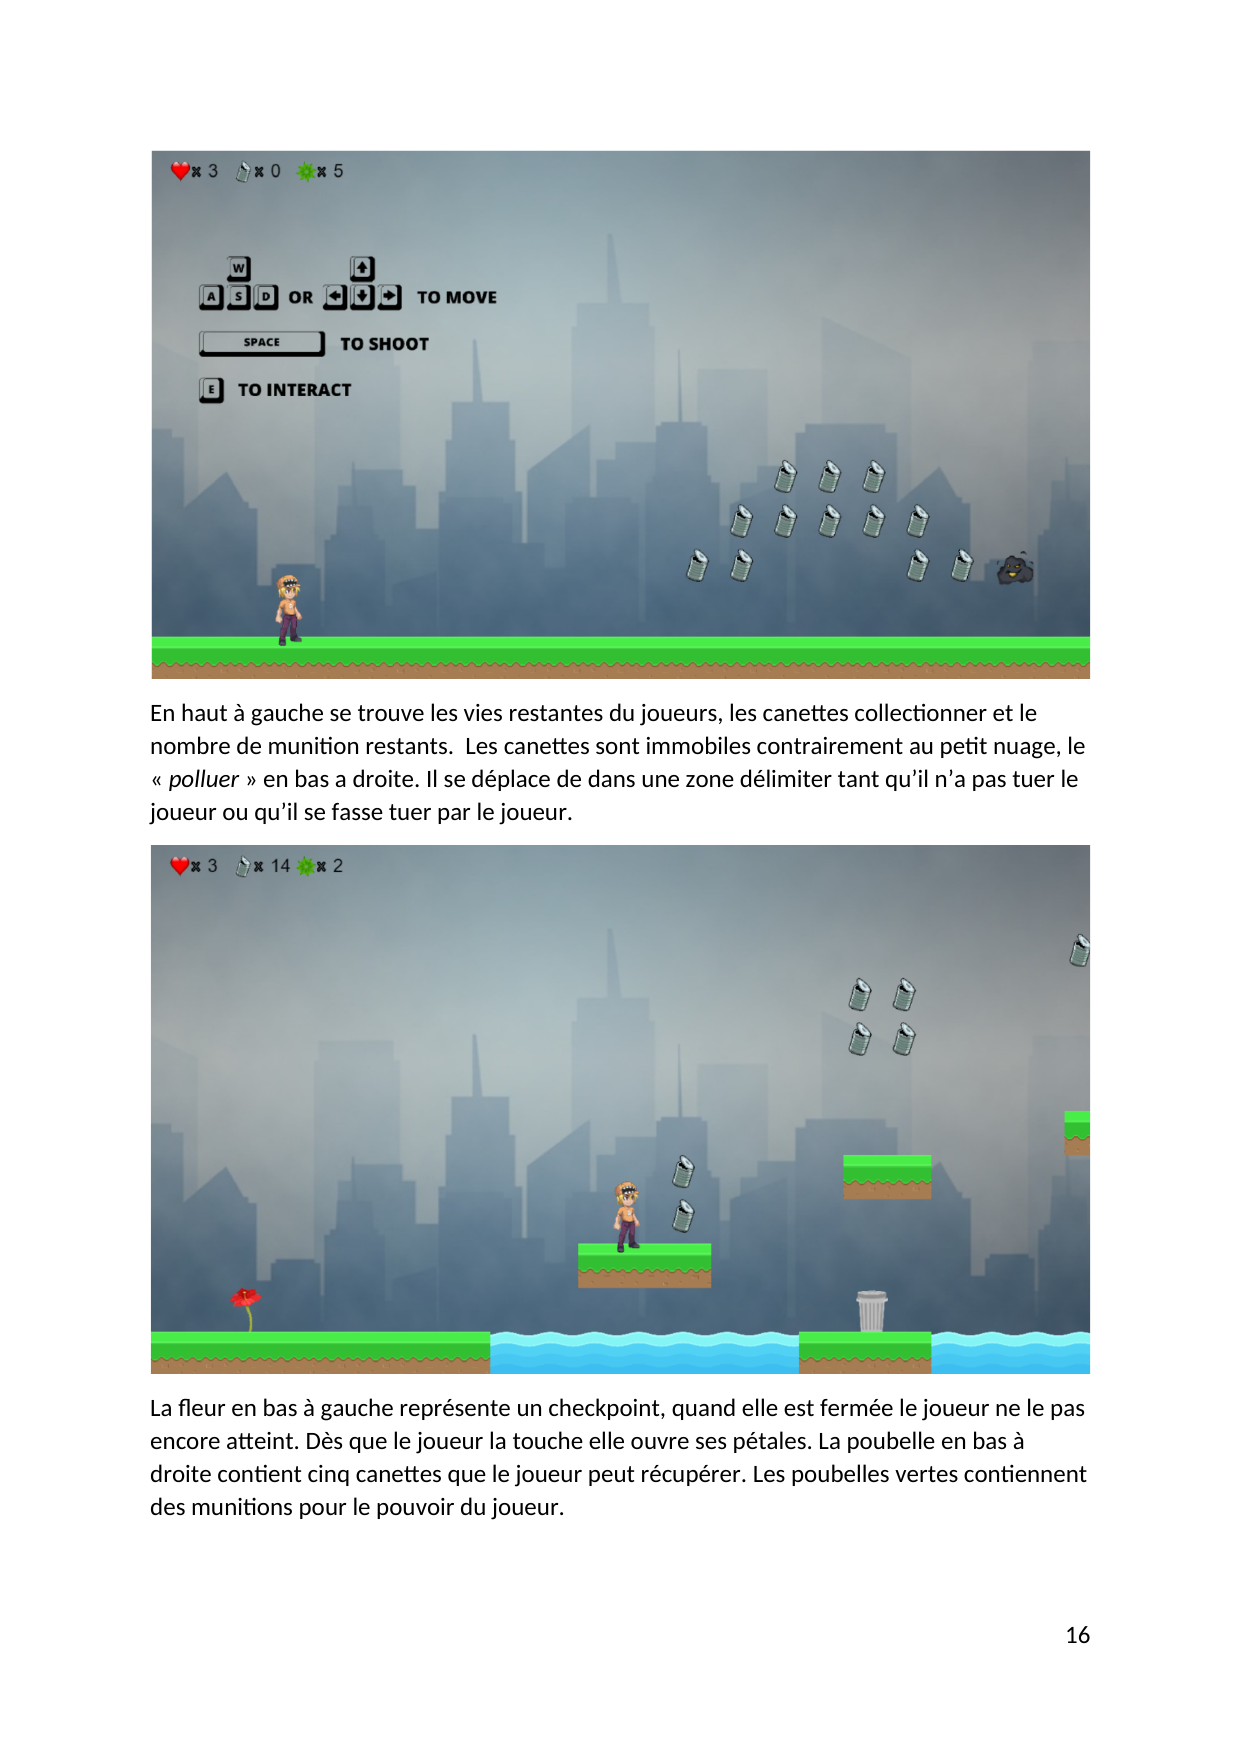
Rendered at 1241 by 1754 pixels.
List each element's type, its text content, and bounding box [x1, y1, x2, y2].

text En haut à gauche se trouve les vies restantes du joueurs, les canettes collectionner et le nombre de munition restants. Les canettes sont immobiles contrairement au petit nuage, le « polluer » en bas a droite. Il se déplace de dans une zone délimiter tant qu’il n’a pas tuer le joueur ou qu’il se fasse tuer par le joueur. [150, 697, 1090, 827]
text La fleur en bas à gauche représente un checkpoint, quand elle est fermée le joueur ne le pas encore atteint. Dès que le joueur la touche elle ouvre ses pétales. La poubelle en bas à droite contient cinq canettes que le joueur peut récupérer. Les poubelles vertes contiennent des munitions pour le pouvoir du joueur. [150, 1392, 1090, 1522]
picture [150, 150, 1091, 679]
picture [150, 845, 1091, 1374]
